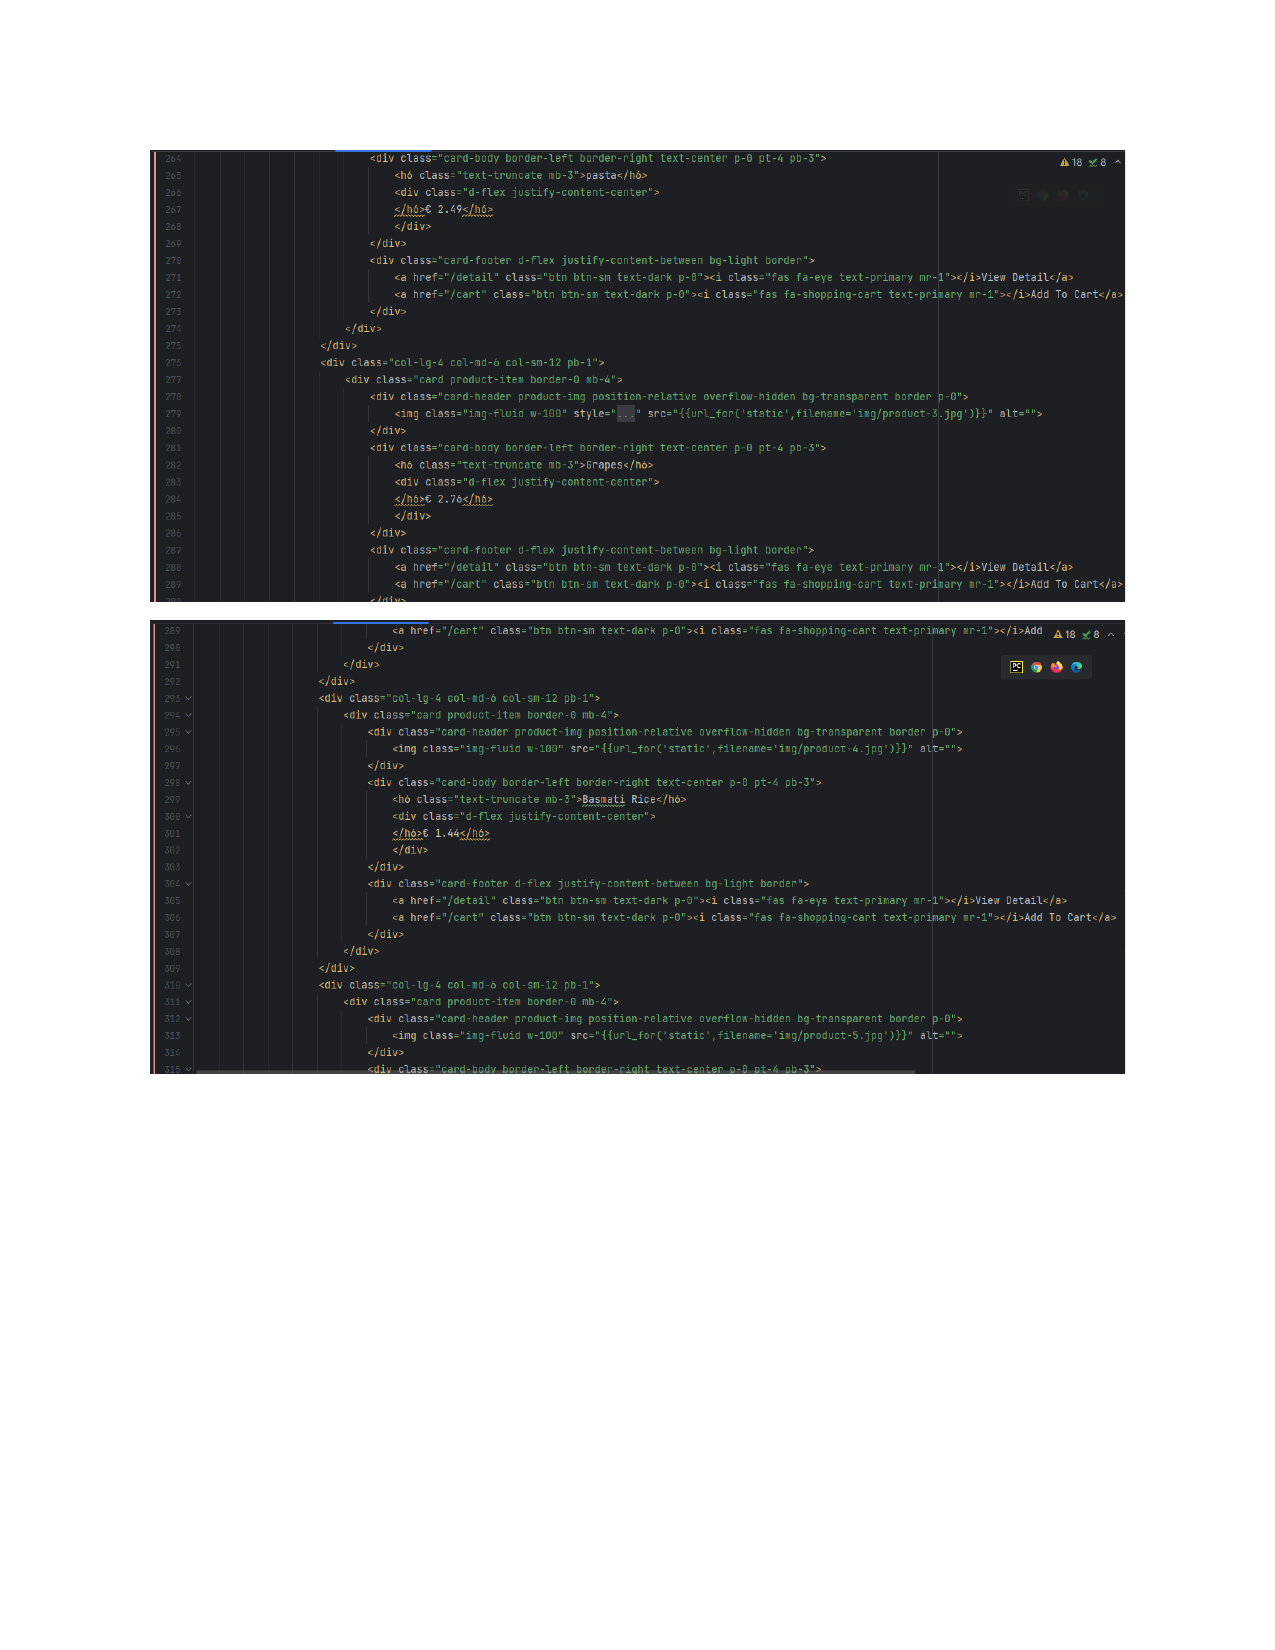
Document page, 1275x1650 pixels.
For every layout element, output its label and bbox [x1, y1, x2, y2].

picture [150, 620, 1125, 1074]
picture [150, 150, 1125, 602]
